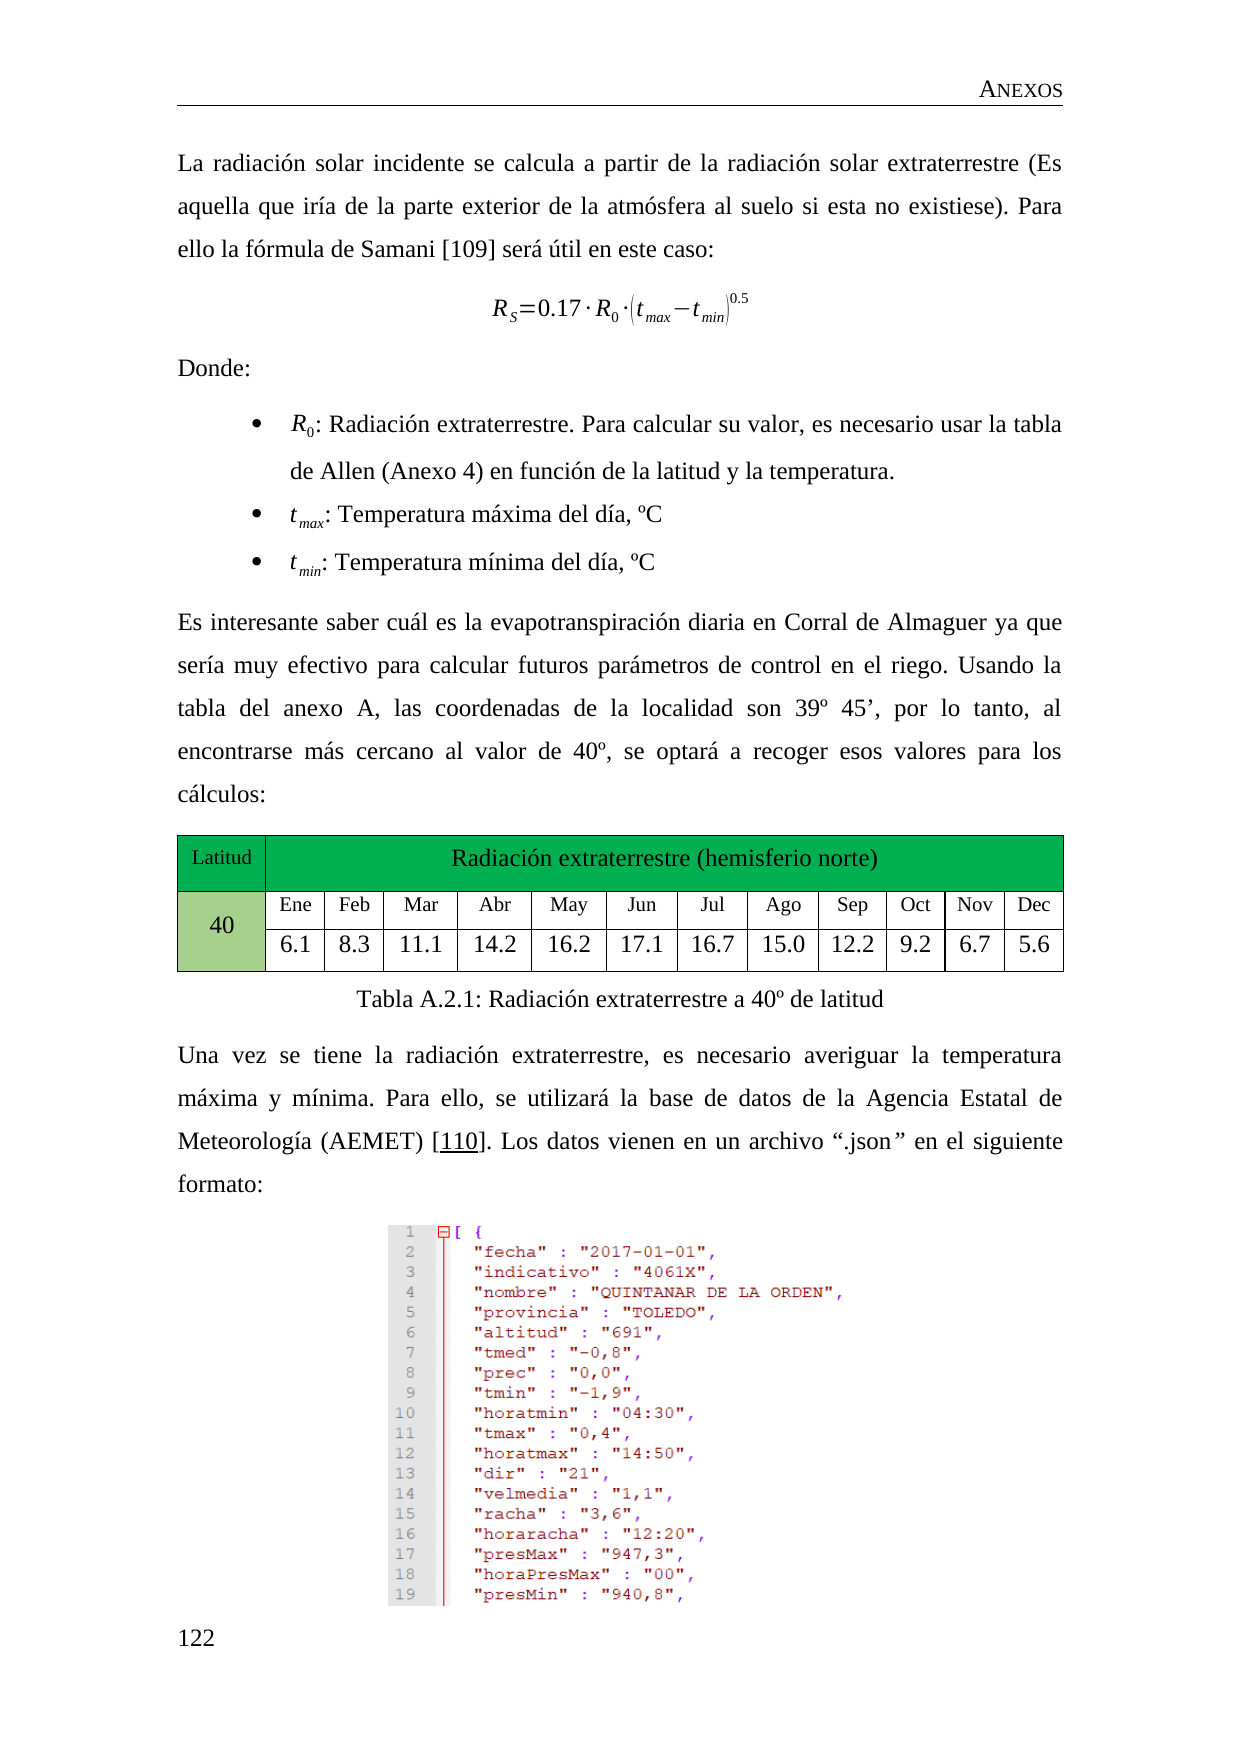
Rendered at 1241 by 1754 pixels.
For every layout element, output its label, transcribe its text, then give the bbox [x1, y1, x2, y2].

table_cell Jul [678, 892, 747, 928]
text Una vez se tiene la radiación extraterrestre, es necesario averiguar la temperatura máxima y mínima. Para ello, se utilizará la base de datos de la Agencia Estatal de Meteorología (AEMET) [110]. Los datos vienen en un archivo “.json” en el siguiente formato: [177, 1040, 1063, 1198]
table_cell 9.2 [887, 930, 944, 971]
table_cell 14.2 [458, 930, 531, 971]
list : Radiación extraterrestre. Para calcular su valor, es necesario usar la tabla de Allen (Anexo 4) en función de la latitud y la temperatura. [252, 409, 1063, 485]
table_cell 12.2 [819, 930, 886, 971]
table_header Latitud [178, 836, 265, 891]
table_header Radiación extraterrestre (hemisferio norte) [266, 836, 1063, 891]
table_cell Sep [819, 892, 886, 928]
text Es interesante saber cuál es la evapotranspiración diaria en Corral de Almaguer ya que sería muy efectivo para calcular futuros parámetros de control en el riego. Usando la tabla del anexo A, las coordenadas de la localidad son 39º 45’, por lo tanto, al encontrarse más cercano al valor de 40º, se optará a recoger esos valores para los cálculos: [177, 607, 1063, 808]
table_cell 8.3 [325, 930, 383, 971]
text Tabla A.2.1: Radiación extraterrestre a 40º de latitud [177, 984, 1063, 1013]
table_cell Oct [887, 892, 944, 928]
table_cell Nov [946, 892, 1004, 928]
list : Temperatura máxima del día, ºC [252, 499, 1063, 533]
text Donde: [177, 353, 1063, 382]
table_cell 5.6 [1005, 930, 1063, 971]
table_cell Ene [266, 892, 324, 928]
table_cell Dec [1005, 892, 1063, 928]
table_cell 11.1 [384, 930, 457, 971]
table_cell May [532, 892, 606, 928]
table_cell 15.0 [748, 930, 818, 971]
table_cell 17.1 [607, 930, 677, 971]
table_cell Feb [325, 892, 383, 928]
text La radiación solar incidente se calcula a partir de la radiación solar extraterrestre (Es aquella que iría de la parte exterior de la atmósfera al suelo si esta no existiese). Para ello la fórmula de Samani [109] será útil en este caso: [177, 148, 1063, 263]
table_cell Ago [748, 892, 818, 928]
table_cell Jun [607, 892, 677, 928]
table_cell 16.7 [678, 930, 747, 971]
table_cell Abr [458, 892, 531, 928]
table_cell 16.2 [532, 930, 606, 971]
table_cell 6.1 [266, 930, 324, 971]
table_cell 6.7 [946, 930, 1004, 971]
list : Temperatura mínima del día, ºC [252, 547, 1063, 580]
table_cell Mar [384, 892, 457, 928]
table_cell 40 [178, 892, 265, 971]
picture [387, 1225, 853, 1606]
